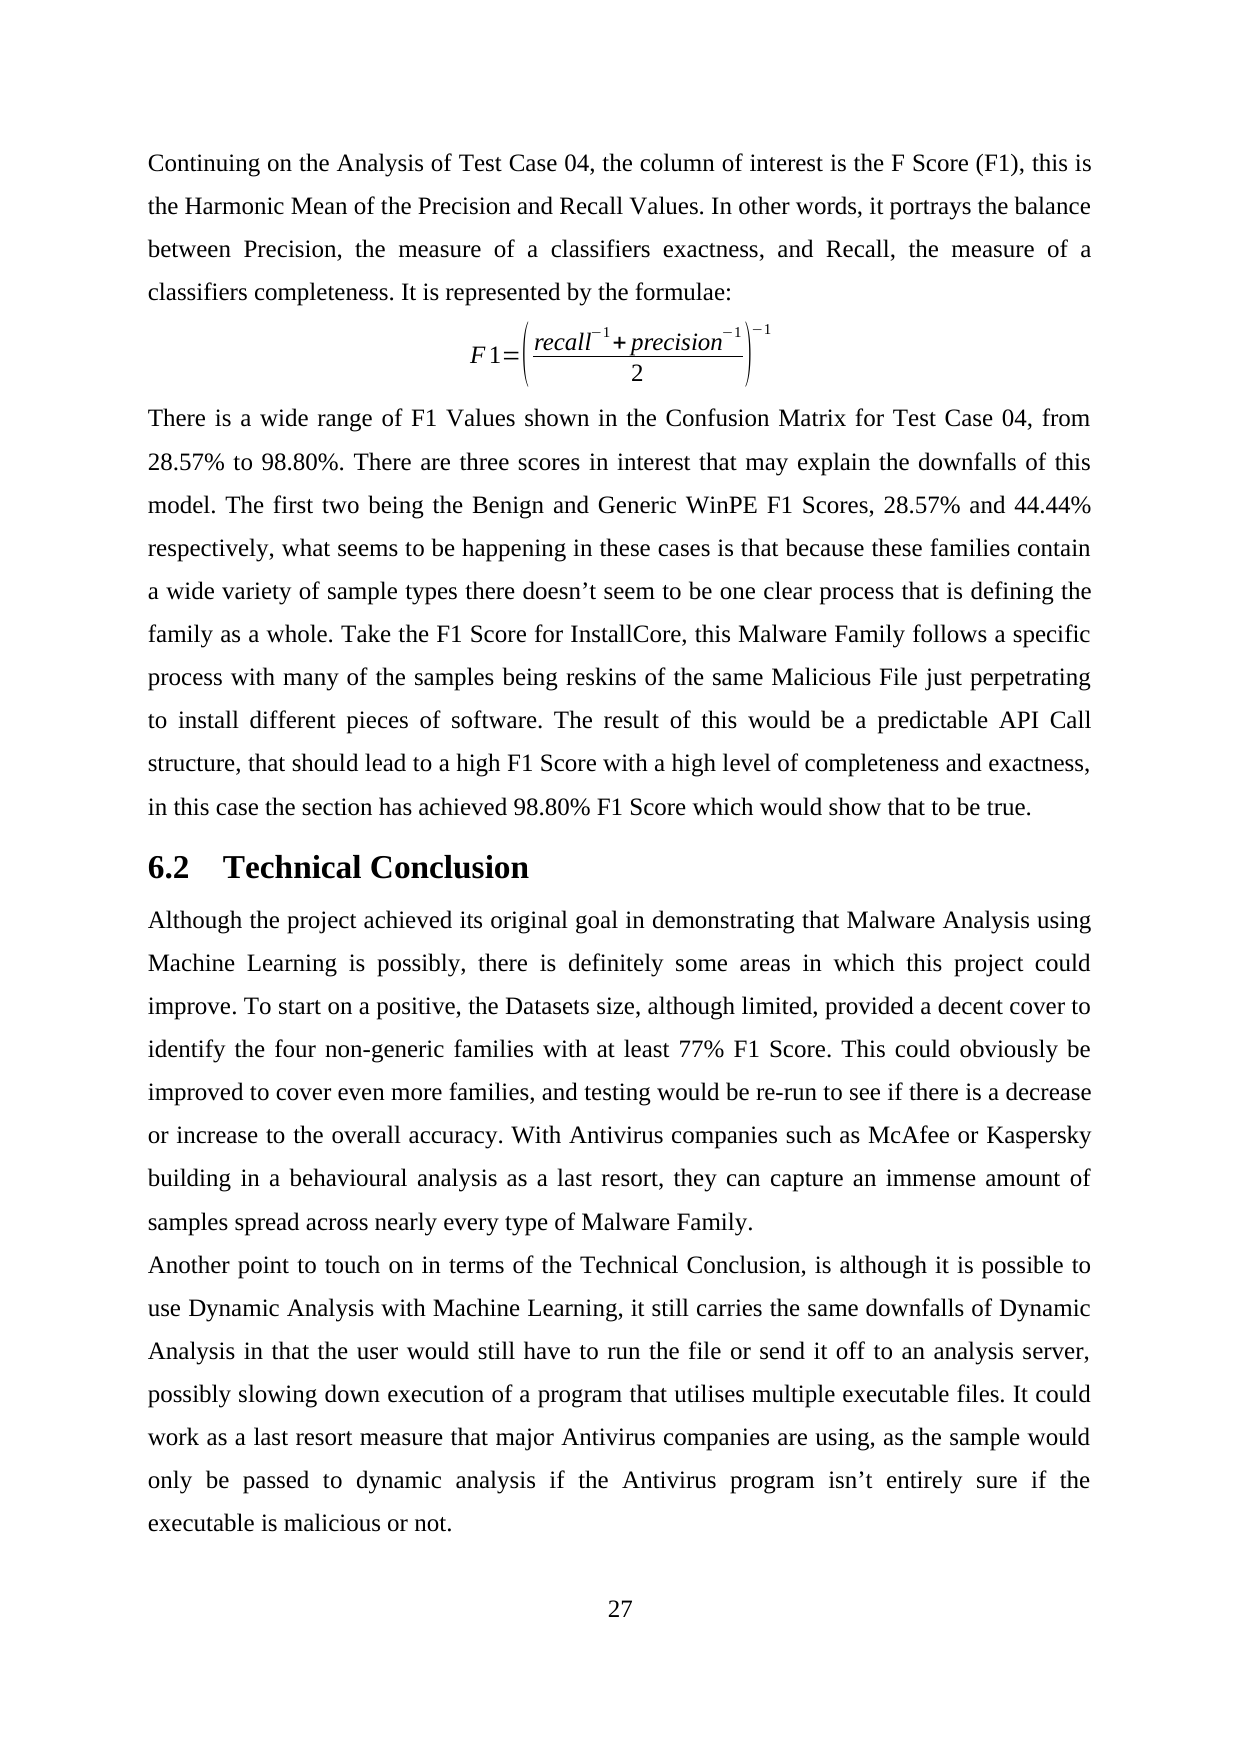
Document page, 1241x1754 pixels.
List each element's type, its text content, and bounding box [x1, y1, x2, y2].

subtitle Technical Conclusion [148, 847, 1092, 886]
text Continuing on the Analysis of Test Case 04, the column of interest is the F Score (F1), this is the Harmonic Mean of the Precision and Recall Values. In other words, it portrays the balance between Precision, the measure of a classifiers exactness, and Recall, the measure of a classifiers completeness. It is represented by the formulae: [148, 148, 1092, 306]
text There is a wide range of F1 Values shown in the Confusion Matrix for Test Case 04, from 28.57% to 98.80%. There are three scores in interest that may explain the downfalls of this model. The first two being the Benign and Generic WinPE F1 Scores, 28.57% and 44.44% respectively, what seems to be happening in these cases is that because these families contain a wide variety of sample types there doesn’t seem to be one clear process that is defining the family as a whole. Take the F1 Score for InstallCore, this Malware Family follows a specific process with many of the samples being reskins of the same Malicious File just perpetrating to install different pieces of software. The result of this would be a predictable API Call structure, that should lead to a high F1 Score with a high level of completeness and exactness, in this case the section has achieved 98.80% F1 Score which would show that to be true. [148, 403, 1092, 820]
text Another point to touch on in terms of the Technical Conclusion, is although it is possible to use Dynamic Analysis with Machine Learning, it still carries the same downfalls of Dynamic Analysis in that the user would still have to run the file or send it off to an analysis server, possibly slowing down execution of a program that utilises multiple executable files. It could work as a last resort measure that major Antivirus companies are using, as the sample would only be passed to dynamic analysis if the Antivirus program isn’t entirely sure if the executable is malicious or not. [148, 1250, 1092, 1537]
text Although the project achieved its original goal in demonstrating that Malware Analysis using Machine Learning is possibly, there is definitely some areas in which this project could improve. To start on a positive, the Datasets size, although limited, provided a decent cover to identify the four non-generic families with at least 77% F1 Score. This could obviously be improved to cover even more families, and testing would be re-run to see if there is a decrease or increase to the overall accuracy. With Antivirus companies such as McAfee or Kaspersky building in a behavioural analysis as a last resort, they can capture an immense amount of samples spread across nearly every type of Malware Family. [148, 905, 1092, 1235]
